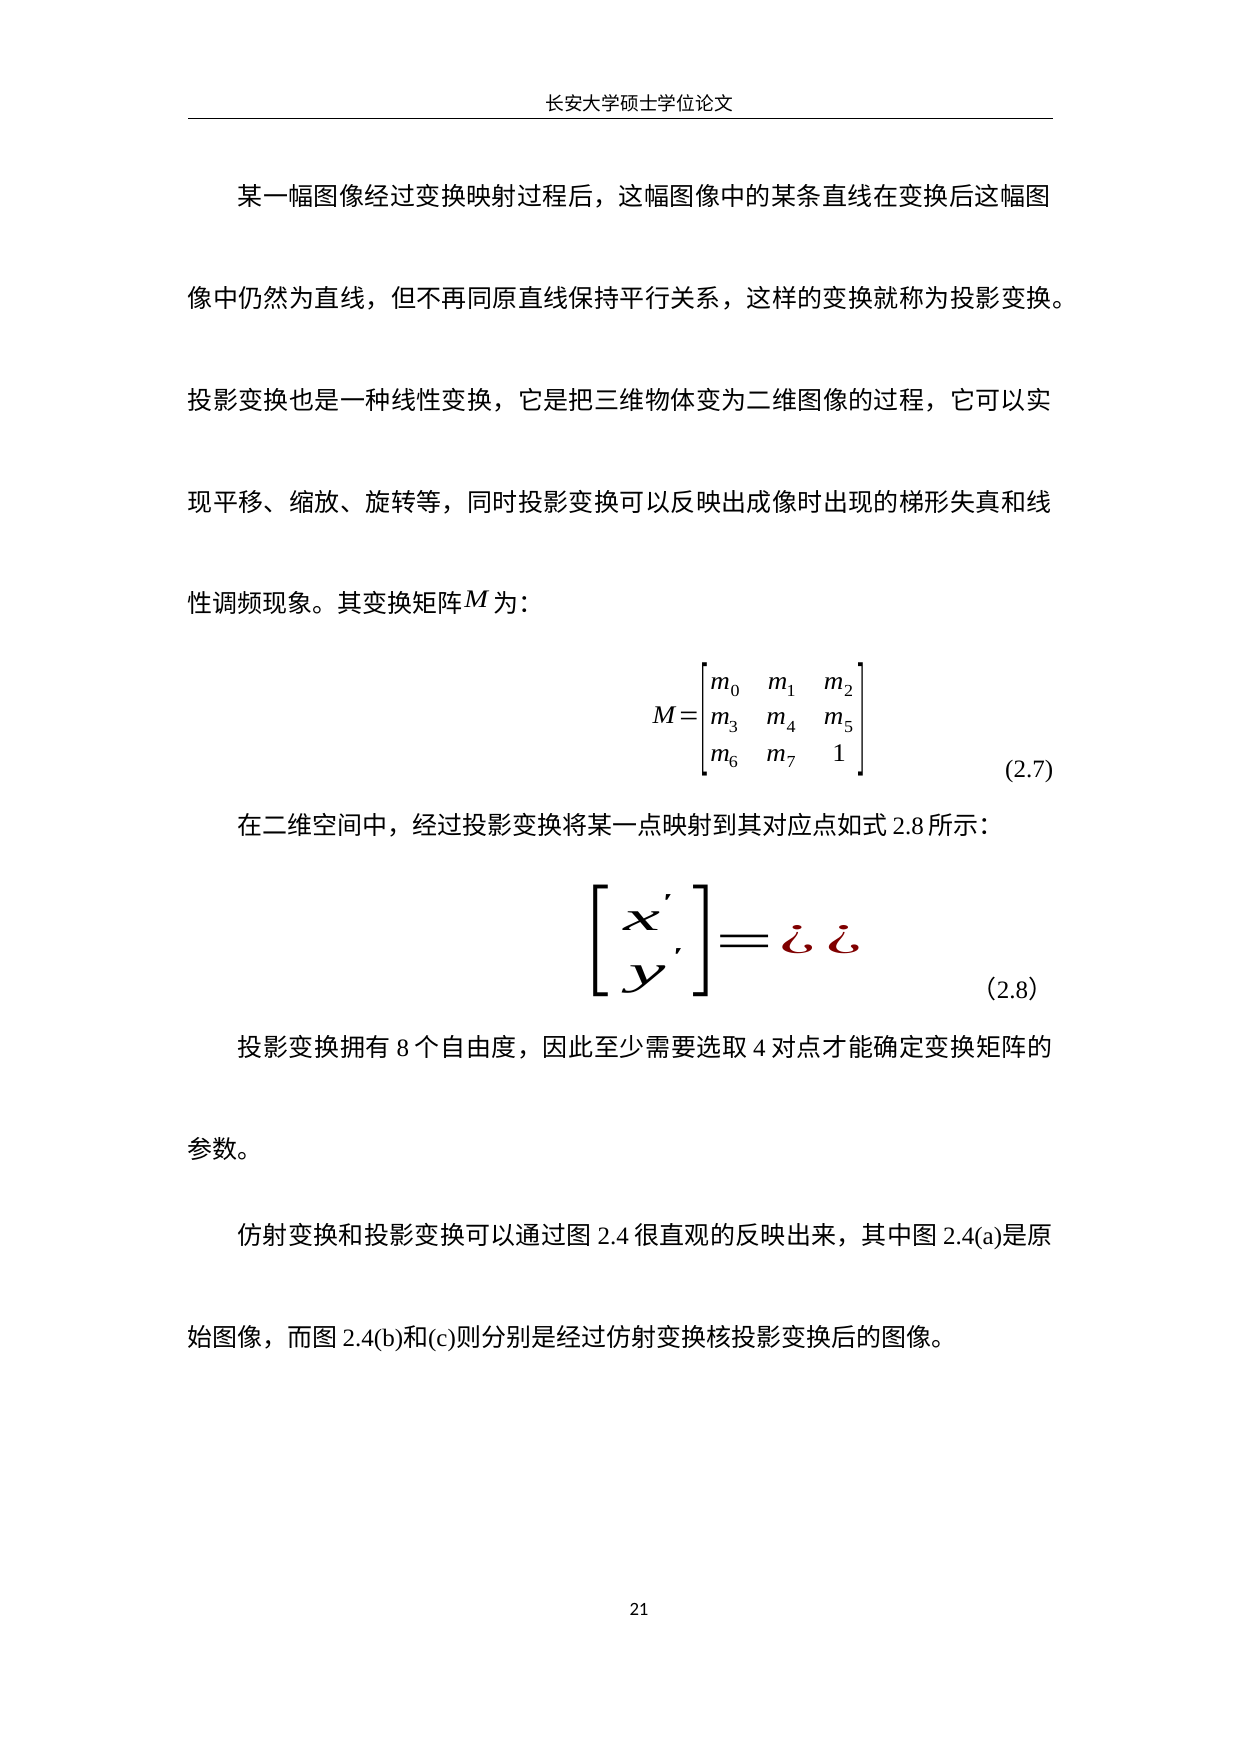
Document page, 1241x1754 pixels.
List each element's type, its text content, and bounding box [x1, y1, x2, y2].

list (2.7) [237, 654, 1053, 790]
text 仿射变换和投影变换可以通过图2.4很直观的反映出来，其中图2.4(a)是原始图像，而图2.4(b)和(c)则分别是经过仿射变换核投影变换后的图像。 [187, 1200, 1053, 1369]
text 在二维空间中，经过投影变换将某一点映射到其对应点如式2.8所示： [187, 790, 1053, 858]
text （2.8） [187, 876, 1053, 1012]
text 投影变换拥有8个自由度，因此至少需要选取4对点才能确定变换矩阵的参数。 [187, 1012, 1053, 1182]
list 某一幅图像经过变换映射过程后，这幅图像中的某条直线在变换后这幅图像中仍然为直线，但不再同原直线保持平行关系，这样的变换就称为投影变换。投影变换也是一种线性变换，它是把三维物体变为二维图像的过程，它可以实现平移、缩放、旋转等，同时投影变换可以反映出成像时出现的梯形失真和线性调频现象。其变换矩阵为： [187, 161, 1053, 636]
